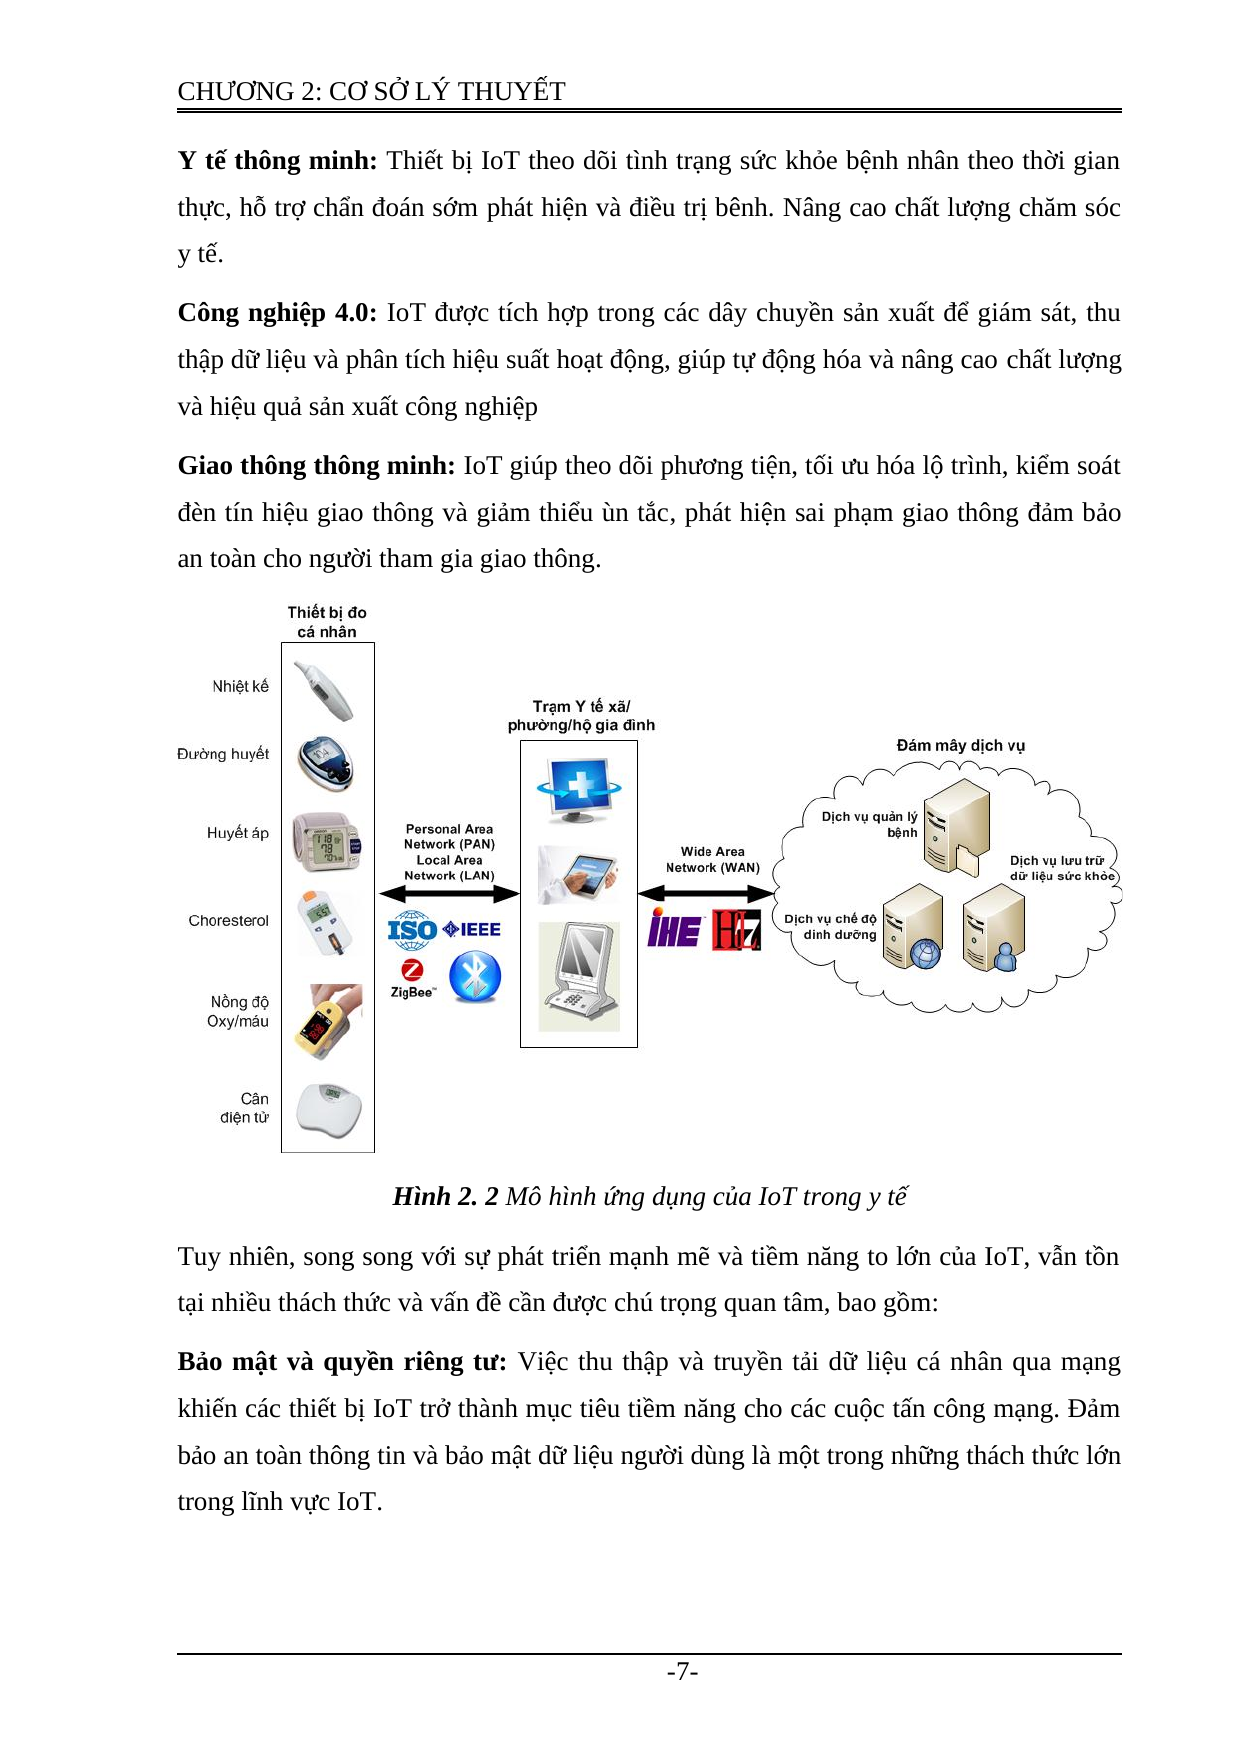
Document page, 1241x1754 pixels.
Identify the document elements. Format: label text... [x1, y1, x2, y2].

text Bảo mật và quyền riêng tư: Việc thu thập và truyền tải dữ liệu cá nhân qua mạng khiến các thiết bị IoT trở thành mục tiêu tiềm năng cho các cuộc tấn công mạng. Đảm bảo an toàn thông tin và bảo mật dữ liệu người dùng là một trong những thách thức lớn trong lĩnh vực IoT. [177, 1346, 1122, 1517]
text Tuy nhiên, song song với sự phát triển mạnh mẽ và tiềm năng to lớn của IoT, vẫn tồn tại nhiều thách thức và vấn đề cần được chú trọng quan tâm, bao gồm: [177, 1240, 1122, 1317]
text Giao thông thông minh: IoT giúp theo dõi phương tiện, tối ưu hóa lộ trình, kiểm soát đèn tín hiệu giao thông và giảm thiểu ùn tắc, phát hiện sai phạm giao thông đảm bảo an toàn cho người tham gia giao thông. [177, 449, 1122, 573]
text Công nghiệp 4.0: IoT được tích hợp trong các dây chuyền sản xuất để giám sát, thu thập dữ liệu và phân tích hiệu suất hoạt động, giúp tự động hóa và nâng cao chất lượng và hiệu quả sản xuất công nghiệp [177, 297, 1122, 421]
picture [177, 601, 1123, 1153]
text Hình 2. 2 Mô hình ứng dụng của IoT trong y tế [177, 1181, 1122, 1212]
text Y tế thông minh: Thiết bị IoT theo dõi tình trạng sức khỏe bệnh nhân theo thời gian thực, hỗ trợ chẩn đoán sớm phát hiện và điều trị bênh. Nâng cao chất lượng chăm sóc y tế. [177, 144, 1122, 268]
